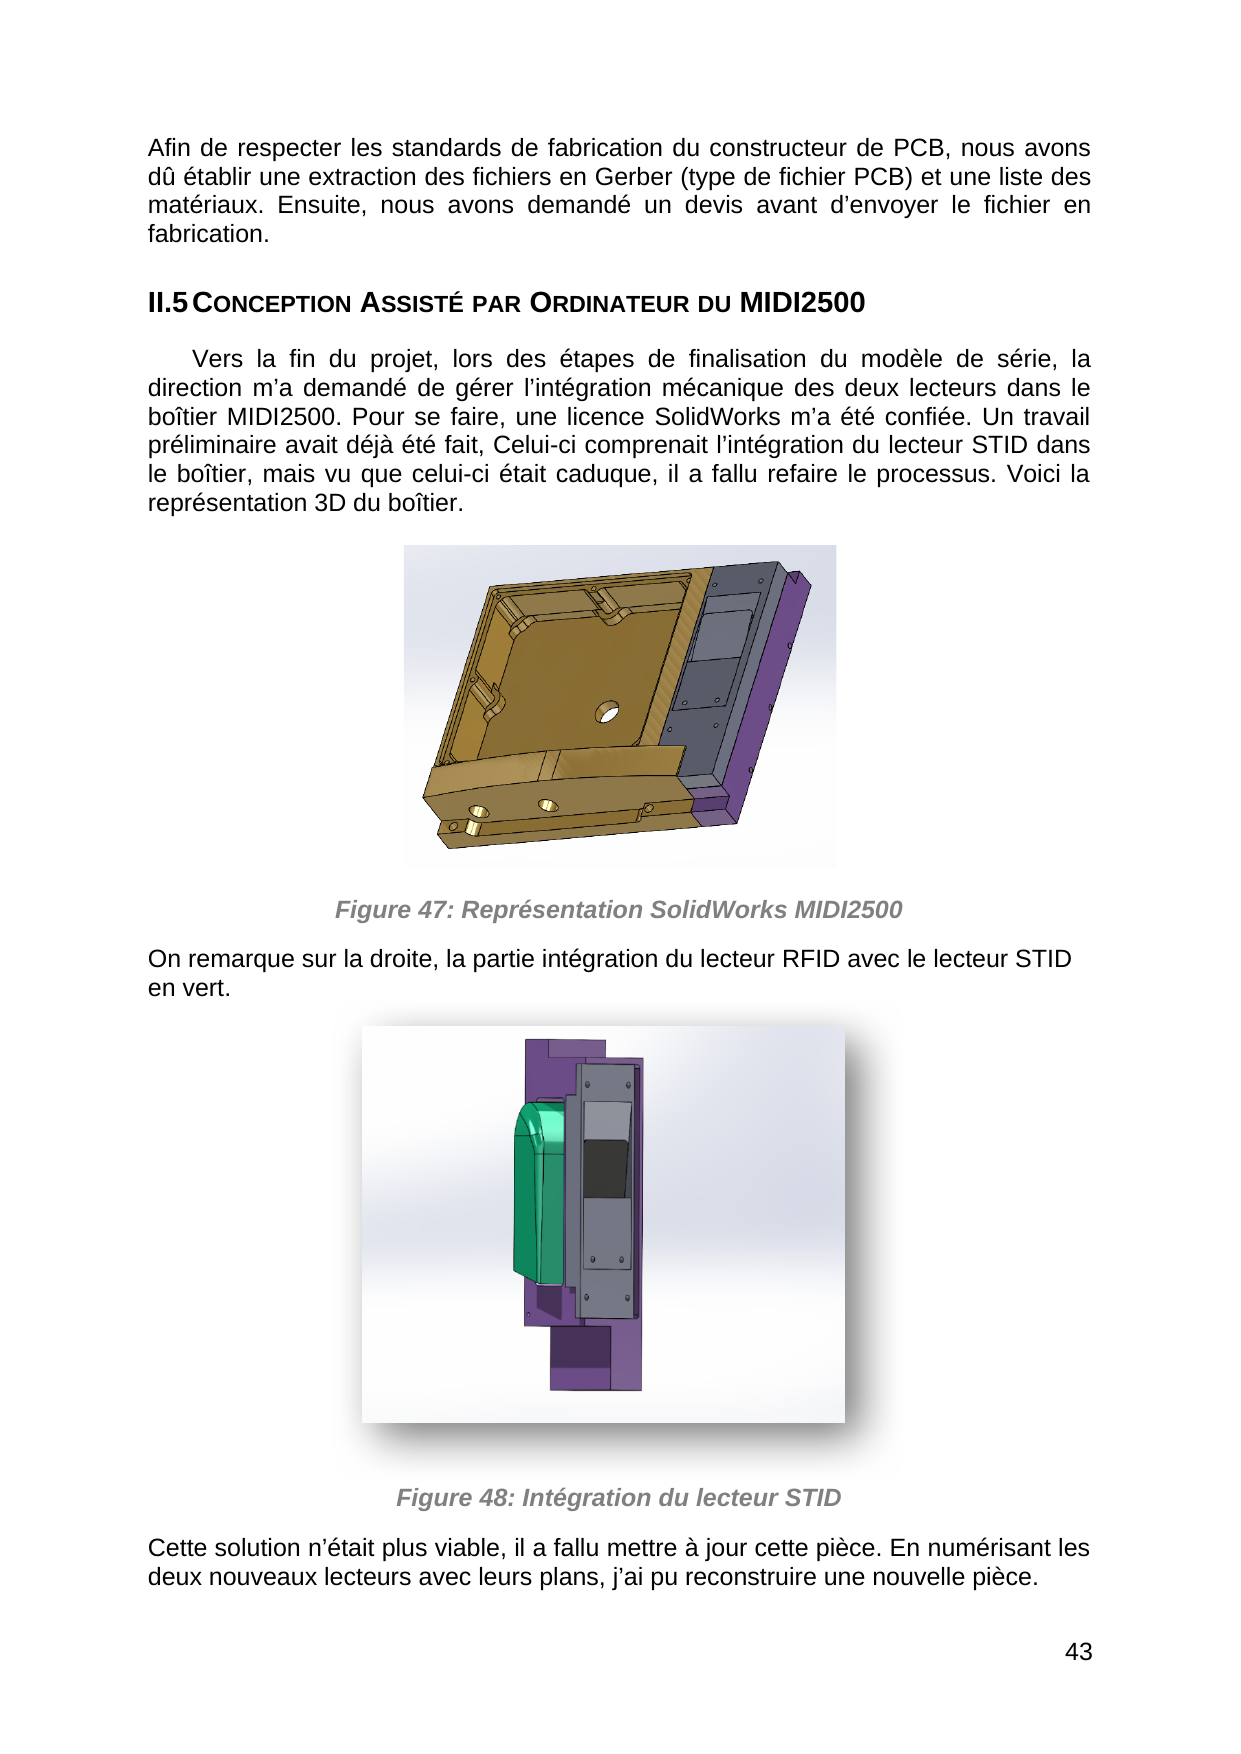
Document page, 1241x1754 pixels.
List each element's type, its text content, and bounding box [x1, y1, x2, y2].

text Figure 47: Représentation SolidWorks MIDI2500 [148, 895, 1093, 923]
text On remarque sur la droite, la partie intégration du lecteur RFID avec le lecteur STID en vert. [148, 944, 1093, 1002]
text Afin de respecter les standards de fabrication du constructeur de PCB, nous avons dû établir une extraction des fichiers en Gerber (type de fichier PCB) et une liste des matériaux. Ensuite, nous avons demandé un devis avant d’envoyer le fichier en fabrication. [148, 133, 1093, 248]
picture [403, 545, 837, 867]
text Figure 48: Intégration du lecteur STID [148, 1483, 1093, 1512]
subtitle Conception Assisté par Ordinateur du MIDI2500 [148, 285, 1093, 319]
picture [362, 1026, 845, 1423]
text Vers la fin du projet, lors des étapes de finalisation du modèle de série, la direction m’a demandé de gérer l’intégration mécanique des deux lecteurs dans le boîtier MIDI2500. Pour se faire, une licence SolidWorks m’a été confiée. Un travail préliminaire avait déjà été fait, Celui-ci comprenait l’intégration du lecteur STID dans le boîtier, mais vu que celui-ci était caduque, il a fallu refaire le processus. Voici la représentation 3D du boîtier. [148, 344, 1093, 516]
text Cette solution n’était plus viable, il a fallu mettre à jour cette pièce. En numérisant les deux nouveaux lecteurs avec leurs plans, j’ai pu reconstruire une nouvelle pièce. [148, 1533, 1093, 1590]
